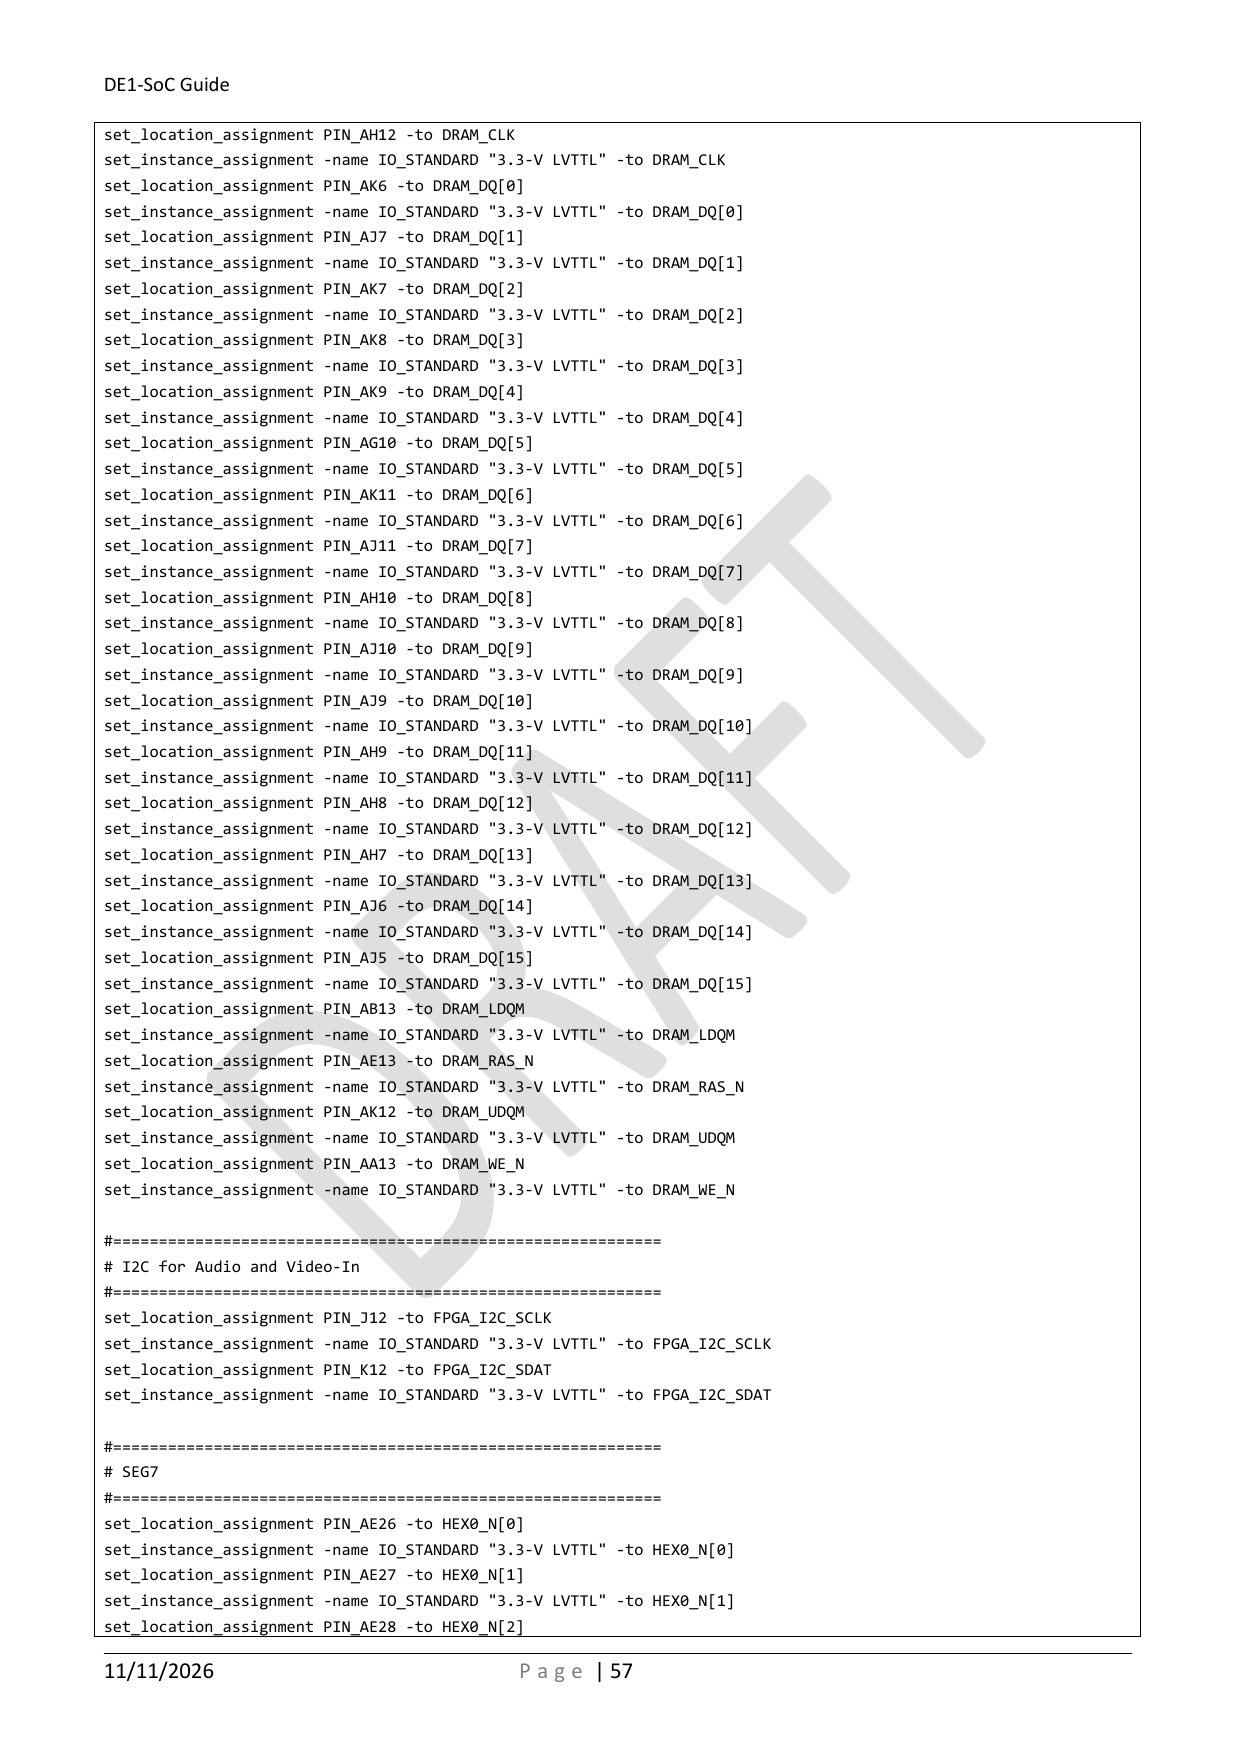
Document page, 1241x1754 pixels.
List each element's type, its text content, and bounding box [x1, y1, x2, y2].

text set_instance_assignment -name IO_STANDARD "3.3-V LVTTL" -to DRAM_LDQM [95, 1022, 1140, 1045]
text set_location_assignment PIN_AK6 -to DRAM_DQ[0] [95, 173, 1140, 196]
text set_instance_assignment -name IO_STANDARD "3.3-V LVTTL" -to DRAM_DQ[8] [95, 611, 1140, 633]
text #============================================================ [95, 1434, 1140, 1456]
text set_location_assignment PIN_AJ6 -to DRAM_DQ[14] [95, 893, 1140, 916]
text set_instance_assignment -name IO_STANDARD "3.3-V LVTTL" -to DRAM_DQ[3] [95, 353, 1140, 376]
text set_location_assignment PIN_AJ11 -to DRAM_DQ[7] [95, 533, 1140, 556]
text set_instance_assignment -name IO_STANDARD "3.3-V LVTTL" -to DRAM_DQ[1] [95, 250, 1140, 273]
text set_location_assignment PIN_AJ9 -to DRAM_DQ[10] [95, 688, 1140, 710]
text set_instance_assignment -name IO_STANDARD "3.3-V LVTTL" -to FPGA_I2C_SCLK [95, 1331, 1140, 1353]
text set_instance_assignment -name IO_STANDARD "3.3-V LVTTL" -to DRAM_WE_N [95, 1177, 1140, 1199]
text set_location_assignment PIN_AA13 -to DRAM_WE_N [95, 1151, 1140, 1173]
text #============================================================ [95, 1485, 1140, 1508]
text set_location_assignment PIN_AK12 -to DRAM_UDQM [95, 1099, 1140, 1122]
text set_instance_assignment -name IO_STANDARD "3.3-V LVTTL" -to DRAM_RAS_N [95, 1074, 1140, 1096]
text set_instance_assignment -name IO_STANDARD "3.3-V LVTTL" -to DRAM_DQ[13] [95, 868, 1140, 890]
text #============================================================ [95, 1228, 1140, 1251]
text set_location_assignment PIN_AE27 -to HEX0_N[1] [95, 1562, 1140, 1585]
text set_instance_assignment -name IO_STANDARD "3.3-V LVTTL" -to DRAM_DQ[2] [95, 302, 1140, 324]
text set_instance_assignment -name IO_STANDARD "3.3-V LVTTL" -to DRAM_DQ[4] [95, 405, 1140, 427]
text set_instance_assignment -name IO_STANDARD "3.3-V LVTTL" -to HEX0_N[0] [95, 1537, 1140, 1559]
text set_location_assignment PIN_AH9 -to DRAM_DQ[11] [95, 739, 1140, 762]
text set_instance_assignment -name IO_STANDARD "3.3-V LVTTL" -to DRAM_DQ[7] [95, 559, 1140, 582]
text set_instance_assignment -name IO_STANDARD "3.3-V LVTTL" -to DRAM_CLK [95, 147, 1140, 170]
text set_instance_assignment -name IO_STANDARD "3.3-V LVTTL" -to HEX0_N[1] [95, 1588, 1140, 1611]
text set_location_assignment PIN_AK7 -to DRAM_DQ[2] [95, 276, 1140, 299]
text set_instance_assignment -name IO_STANDARD "3.3-V LVTTL" -to DRAM_DQ[6] [95, 508, 1140, 530]
text set_location_assignment PIN_AB13 -to DRAM_LDQM [95, 996, 1140, 1019]
text set_instance_assignment -name IO_STANDARD "3.3-V LVTTL" -to DRAM_DQ[15] [95, 971, 1140, 993]
text set_location_assignment PIN_AH7 -to DRAM_DQ[13] [95, 842, 1140, 865]
text set_location_assignment PIN_AE13 -to DRAM_RAS_N [95, 1048, 1140, 1071]
text set_location_assignment PIN_J12 -to FPGA_I2C_SCLK [95, 1305, 1140, 1328]
text set_instance_assignment -name IO_STANDARD "3.3-V LVTTL" -to DRAM_DQ[5] [95, 456, 1140, 479]
text set_location_assignment PIN_AK11 -to DRAM_DQ[6] [95, 482, 1140, 504]
text set_location_assignment PIN_AJ7 -to DRAM_DQ[1] [95, 224, 1140, 247]
text set_instance_assignment -name IO_STANDARD "3.3-V LVTTL" -to DRAM_DQ[0] [95, 199, 1140, 221]
text set_location_assignment PIN_AE28 -to HEX0_N[2] [95, 1614, 1140, 1636]
text set_instance_assignment -name IO_STANDARD "3.3-V LVTTL" -to FPGA_I2C_SDAT [95, 1382, 1140, 1405]
text set_location_assignment PIN_AH10 -to DRAM_DQ[8] [95, 585, 1140, 607]
text set_instance_assignment -name IO_STANDARD "3.3-V LVTTL" -to DRAM_DQ[10] [95, 713, 1140, 736]
text set_instance_assignment -name IO_STANDARD "3.3-V LVTTL" -to DRAM_DQ[9] [95, 662, 1140, 684]
text set_location_assignment PIN_AK8 -to DRAM_DQ[3] [95, 327, 1140, 350]
text # I2C for Audio and Video-In [95, 1254, 1140, 1276]
text set_location_assignment PIN_AJ10 -to DRAM_DQ[9] [95, 636, 1140, 659]
text set_location_assignment PIN_AG10 -to DRAM_DQ[5] [95, 430, 1140, 453]
text set_location_assignment PIN_K12 -to FPGA_I2C_SDAT [95, 1357, 1140, 1379]
text set_location_assignment PIN_AH8 -to DRAM_DQ[12] [95, 791, 1140, 813]
text set_location_assignment PIN_AE26 -to HEX0_N[0] [95, 1511, 1140, 1534]
text set_instance_assignment -name IO_STANDARD "3.3-V LVTTL" -to DRAM_DQ[11] [95, 765, 1140, 787]
text #============================================================ [95, 1279, 1140, 1302]
text set_location_assignment PIN_AH12 -to DRAM_CLK [95, 123, 1140, 144]
text set_location_assignment PIN_AK9 -to DRAM_DQ[4] [95, 379, 1140, 402]
text set_location_assignment PIN_AJ5 -to DRAM_DQ[15] [95, 945, 1140, 968]
text set_instance_assignment -name IO_STANDARD "3.3-V LVTTL" -to DRAM_DQ[12] [95, 816, 1140, 839]
text set_instance_assignment -name IO_STANDARD "3.3-V LVTTL" -to DRAM_DQ[14] [95, 919, 1140, 942]
text set_instance_assignment -name IO_STANDARD "3.3-V LVTTL" -to DRAM_UDQM [95, 1125, 1140, 1148]
text # SEG7 [95, 1459, 1140, 1482]
